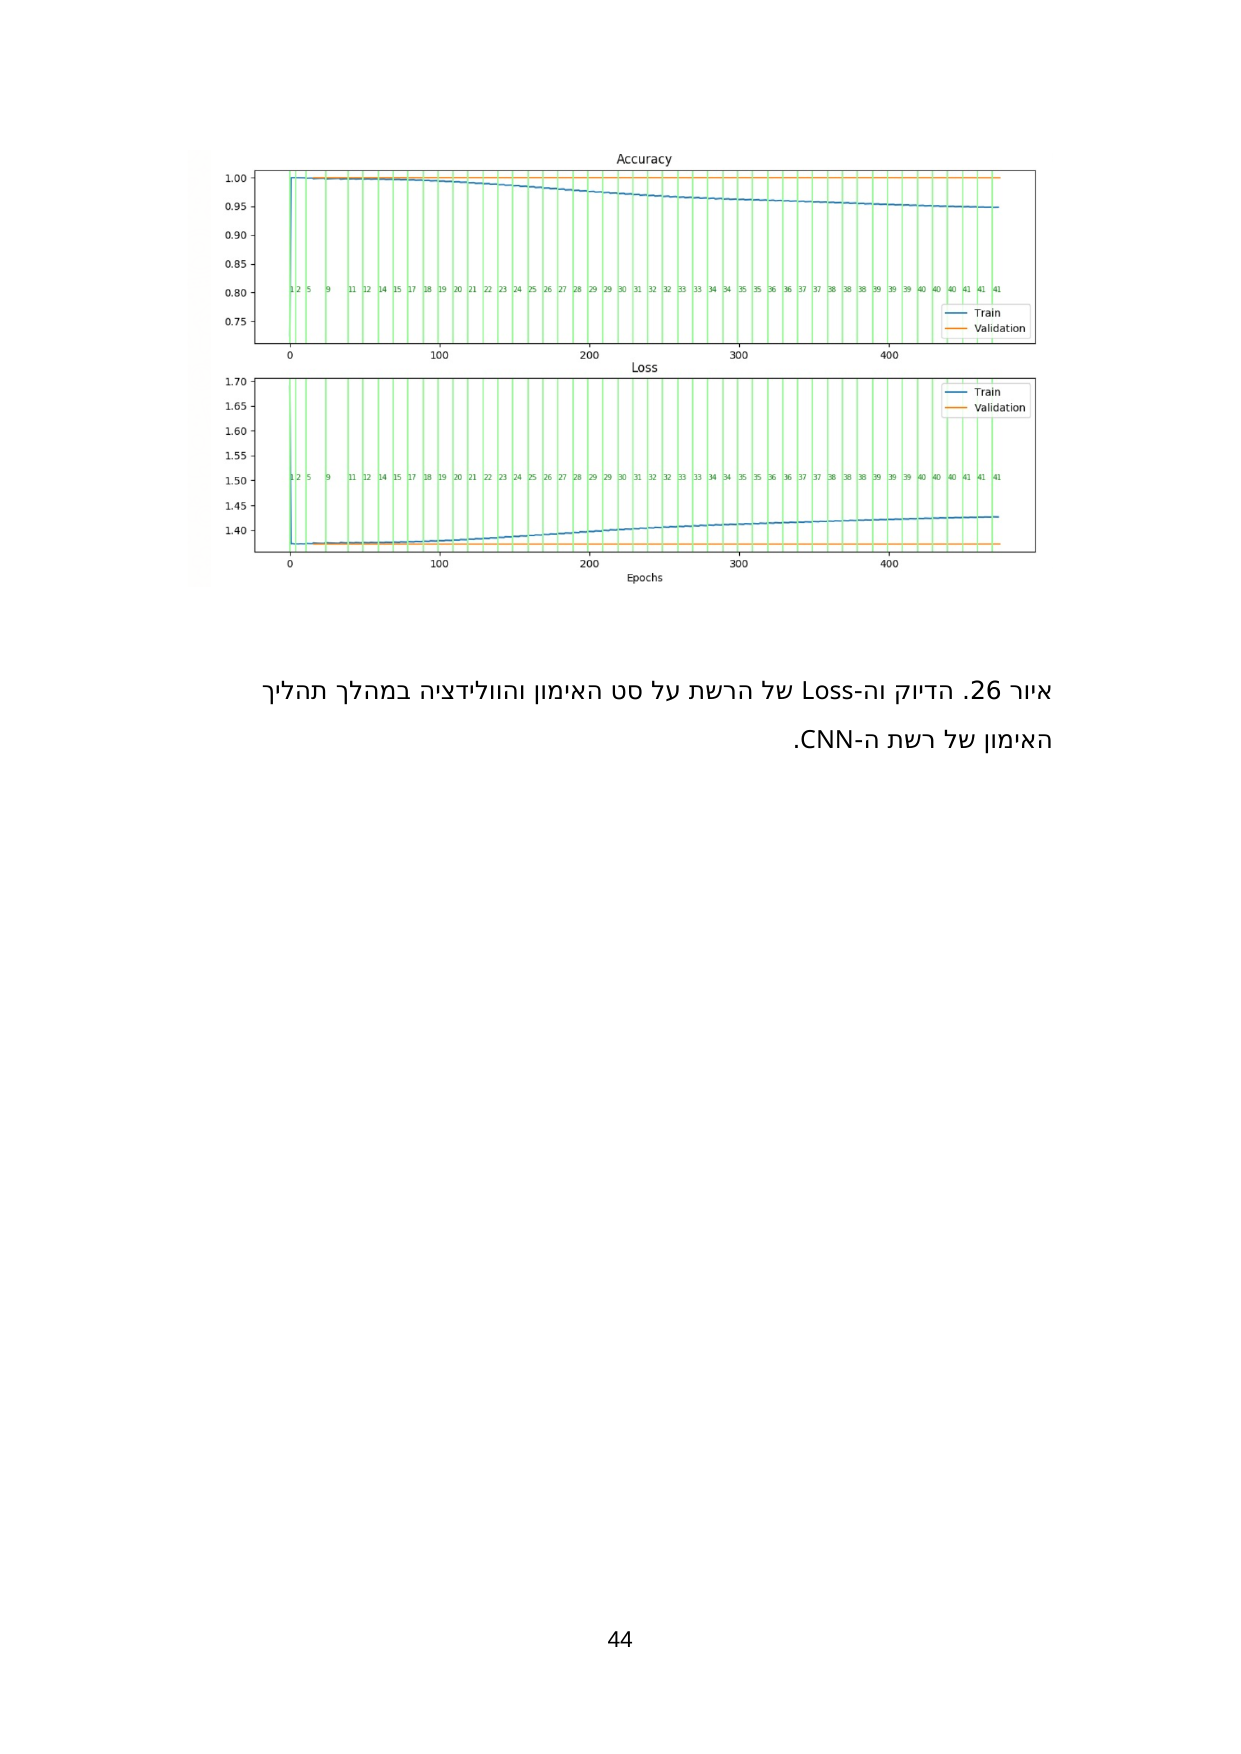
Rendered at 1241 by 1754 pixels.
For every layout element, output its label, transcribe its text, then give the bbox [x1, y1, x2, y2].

text איור 26. הדיוק וה-Loss של הרשת על סט האימון והוולידציה במהלך תהליך האימון של רשת ה-CNN. [187, 673, 1053, 756]
picture [187, 150, 1053, 587]
